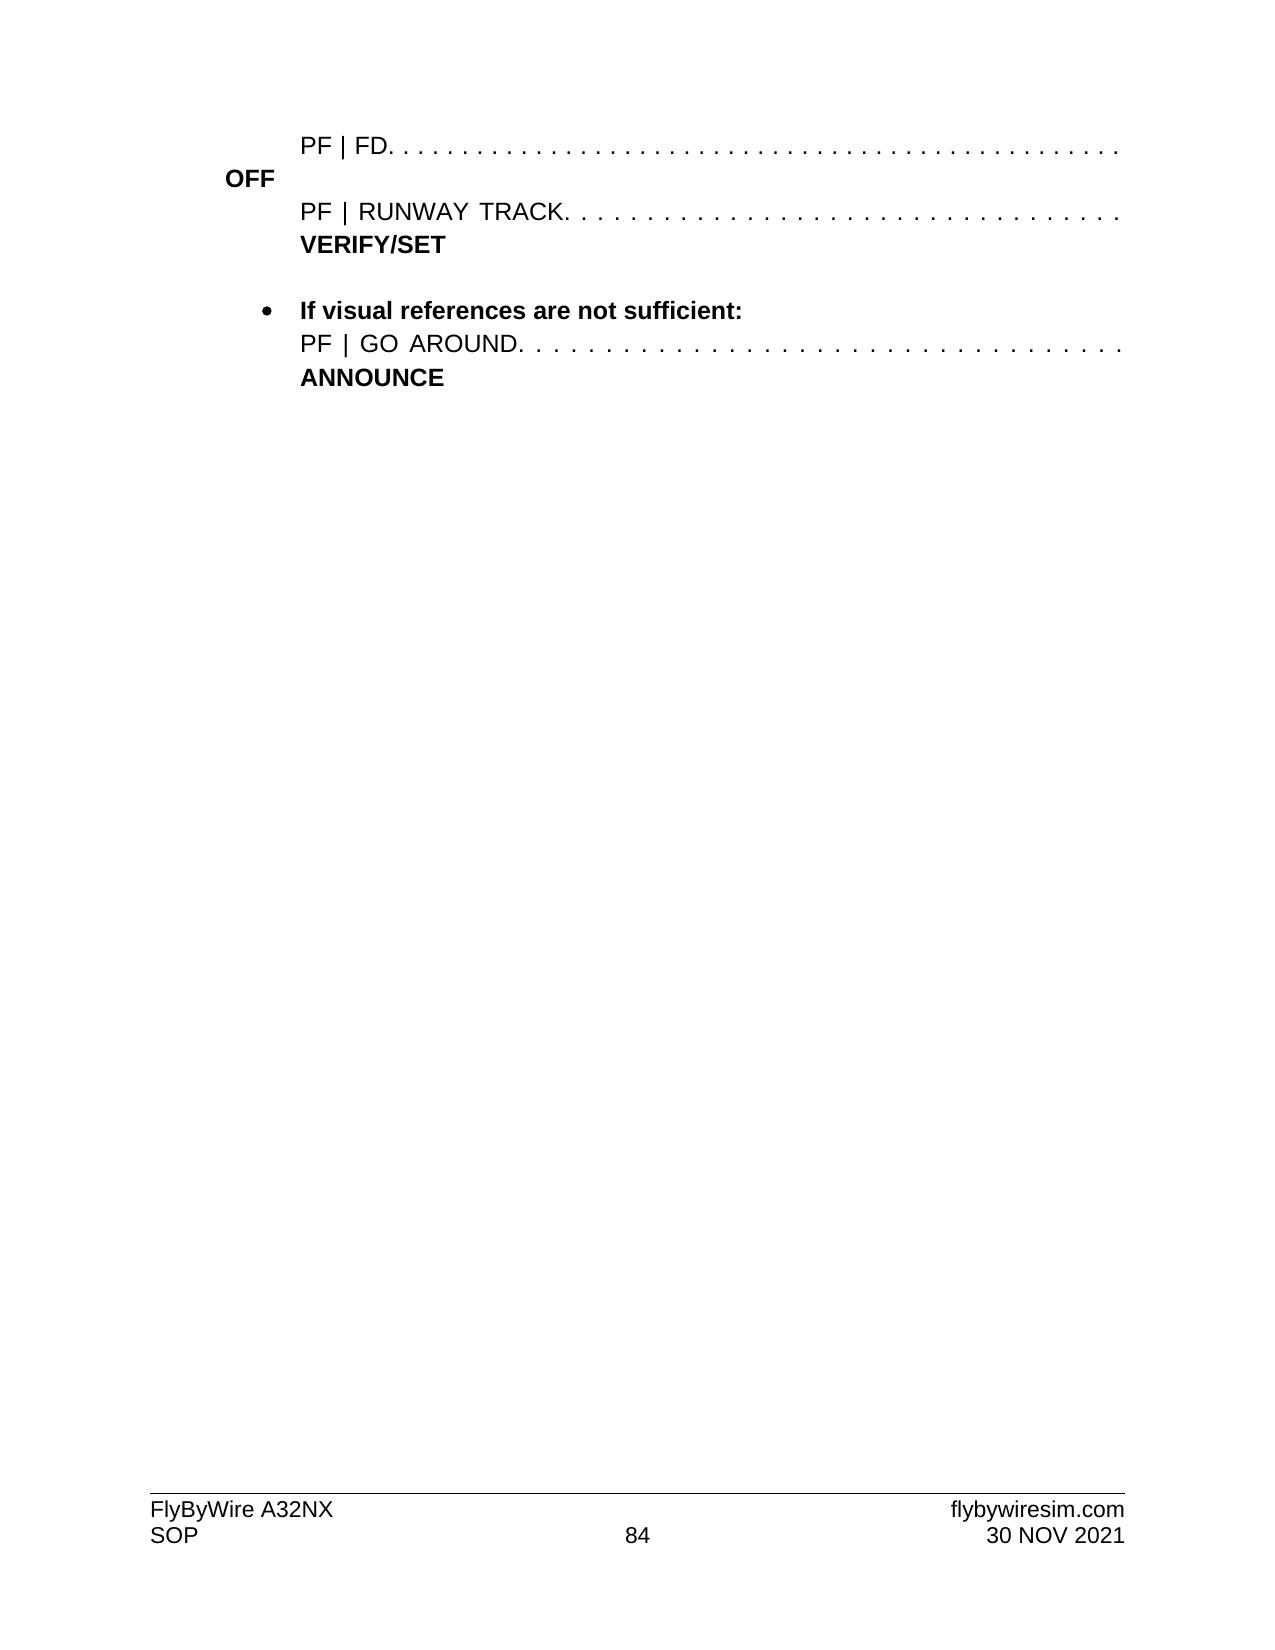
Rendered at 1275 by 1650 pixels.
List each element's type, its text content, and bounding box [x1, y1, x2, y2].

list PF | GO AROUND. . . . . . . . . . . . . . . . . . . . . . . . . . . . . . . . . . . ANNOUNCE [300, 329, 1125, 391]
list If visual references are not sufficient: [262, 296, 1125, 325]
text PF | FD. . . . . . . . . . . . . . . . . . . . . . . . . . . . . . . . . . . . . . . . . . . . . . . . . . OFF [225, 131, 1125, 193]
list PF | RUNWAY TRACK. . . . . . . . . . . . . . . . . . . . . . . . . . . . . . . . . . VERIFY/SET [300, 197, 1125, 259]
